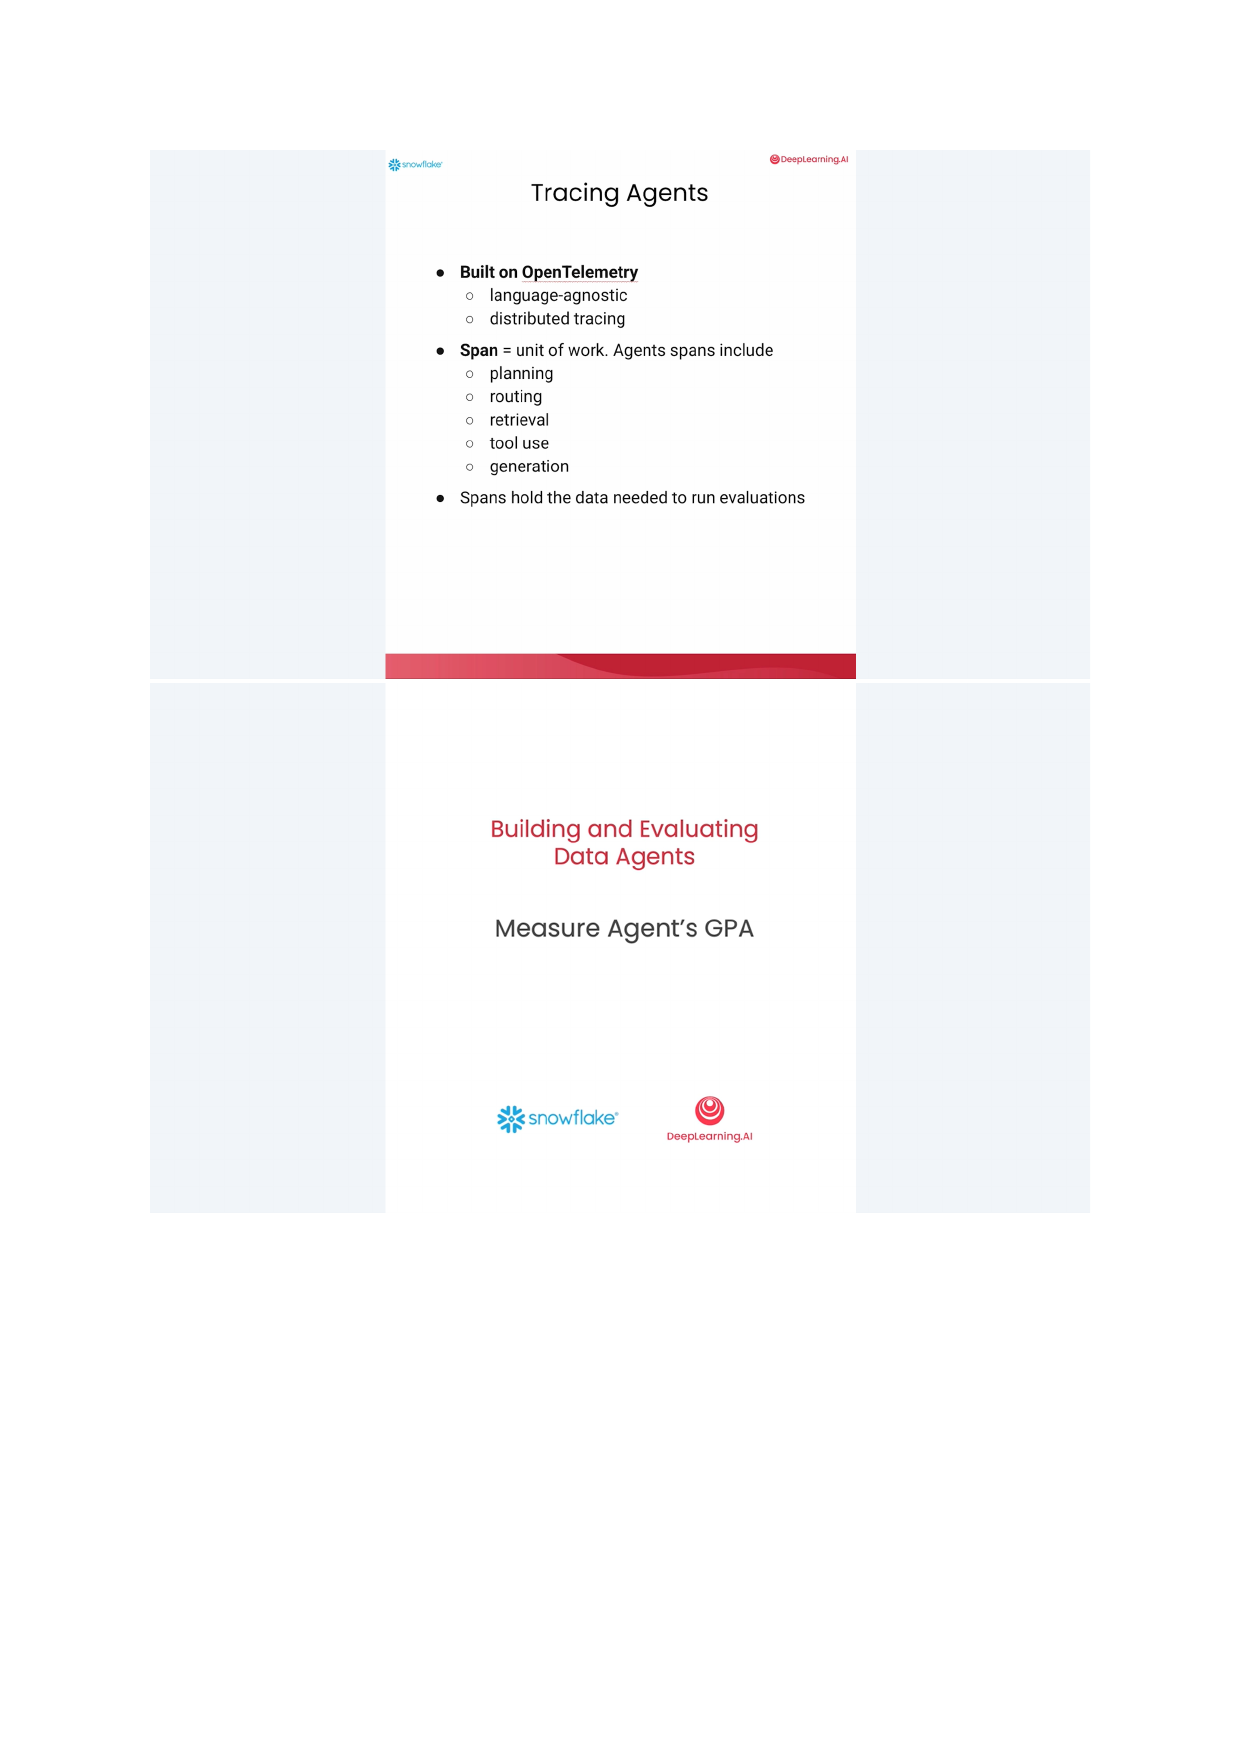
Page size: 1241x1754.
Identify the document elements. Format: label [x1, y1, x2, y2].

picture [150, 150, 1091, 679]
picture [150, 683, 1091, 1213]
